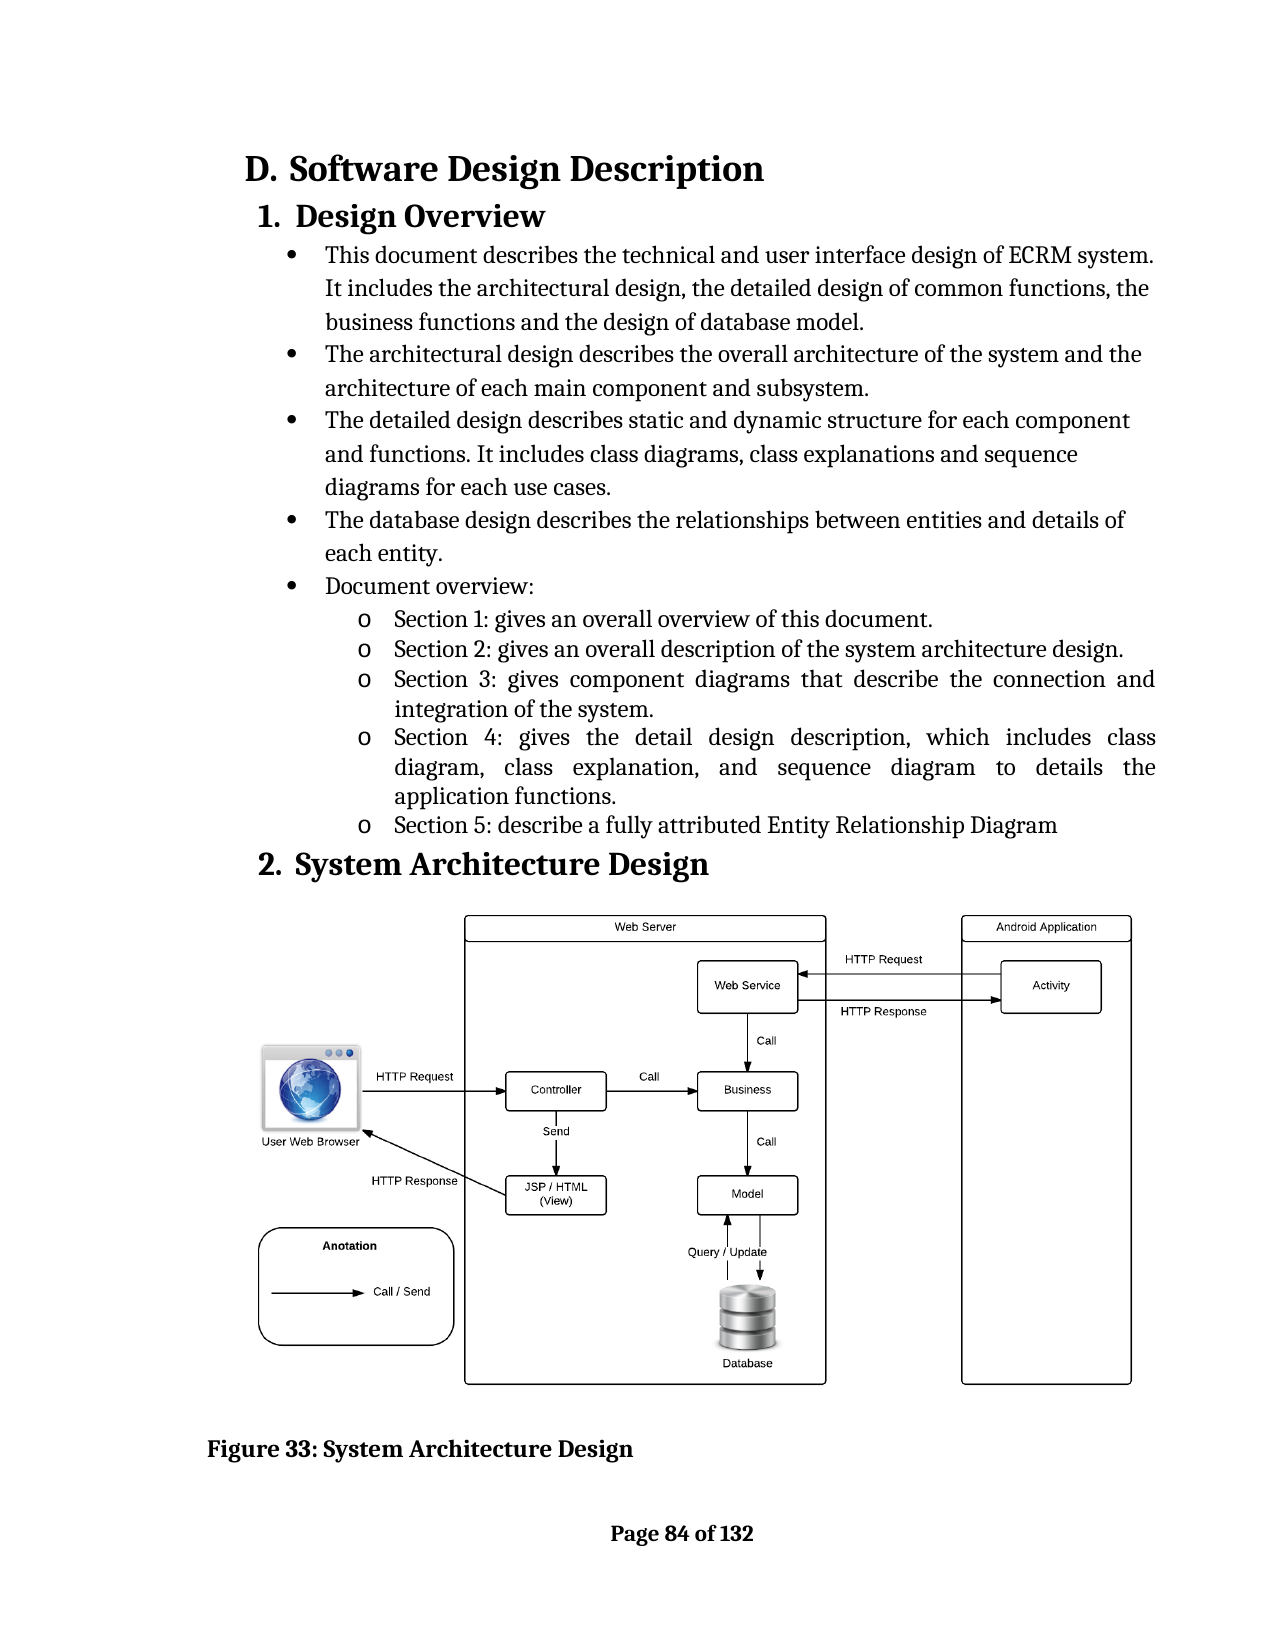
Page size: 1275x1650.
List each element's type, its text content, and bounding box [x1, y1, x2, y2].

list Section 3: gives component diagrams that describe the connection and integration of the system. [357, 664, 1157, 723]
text Figure 33: System Architecture Design [207, 1435, 1157, 1464]
list Section 5: describe a fully attributed Entity Relationship Diagram [357, 811, 1157, 841]
list System Architecture Design [258, 845, 1157, 884]
list This document describes the technical and user interface design of ECRM system. It includes the architectural design, the detailed design of common functions, the business functions and the design of database model. [287, 241, 1157, 336]
list The detailed design describes static and dynamic structure for each component and functions. It includes class diagrams, class explanations and sequence diagrams for each use cases. [287, 406, 1157, 501]
list Document overview: [287, 572, 1157, 600]
list The architectural design describes the overall architecture of the system and the architecture of each main component and subsystem. [287, 340, 1157, 402]
list Section 1: gives an overall overview of this document. [357, 604, 1157, 634]
list Design Overview [258, 197, 1157, 236]
picture [206, 889, 1157, 1410]
list Section 2: gives an overall description of the system architecture design. [357, 634, 1157, 664]
list The database design describes the relationships between entities and details of each entity. [287, 506, 1157, 567]
list Section 4: gives the detail design description, which includes class diagram, class explanation, and sequence diagram to details the application functions. [357, 723, 1157, 811]
list Software Design Description [244, 148, 1157, 191]
